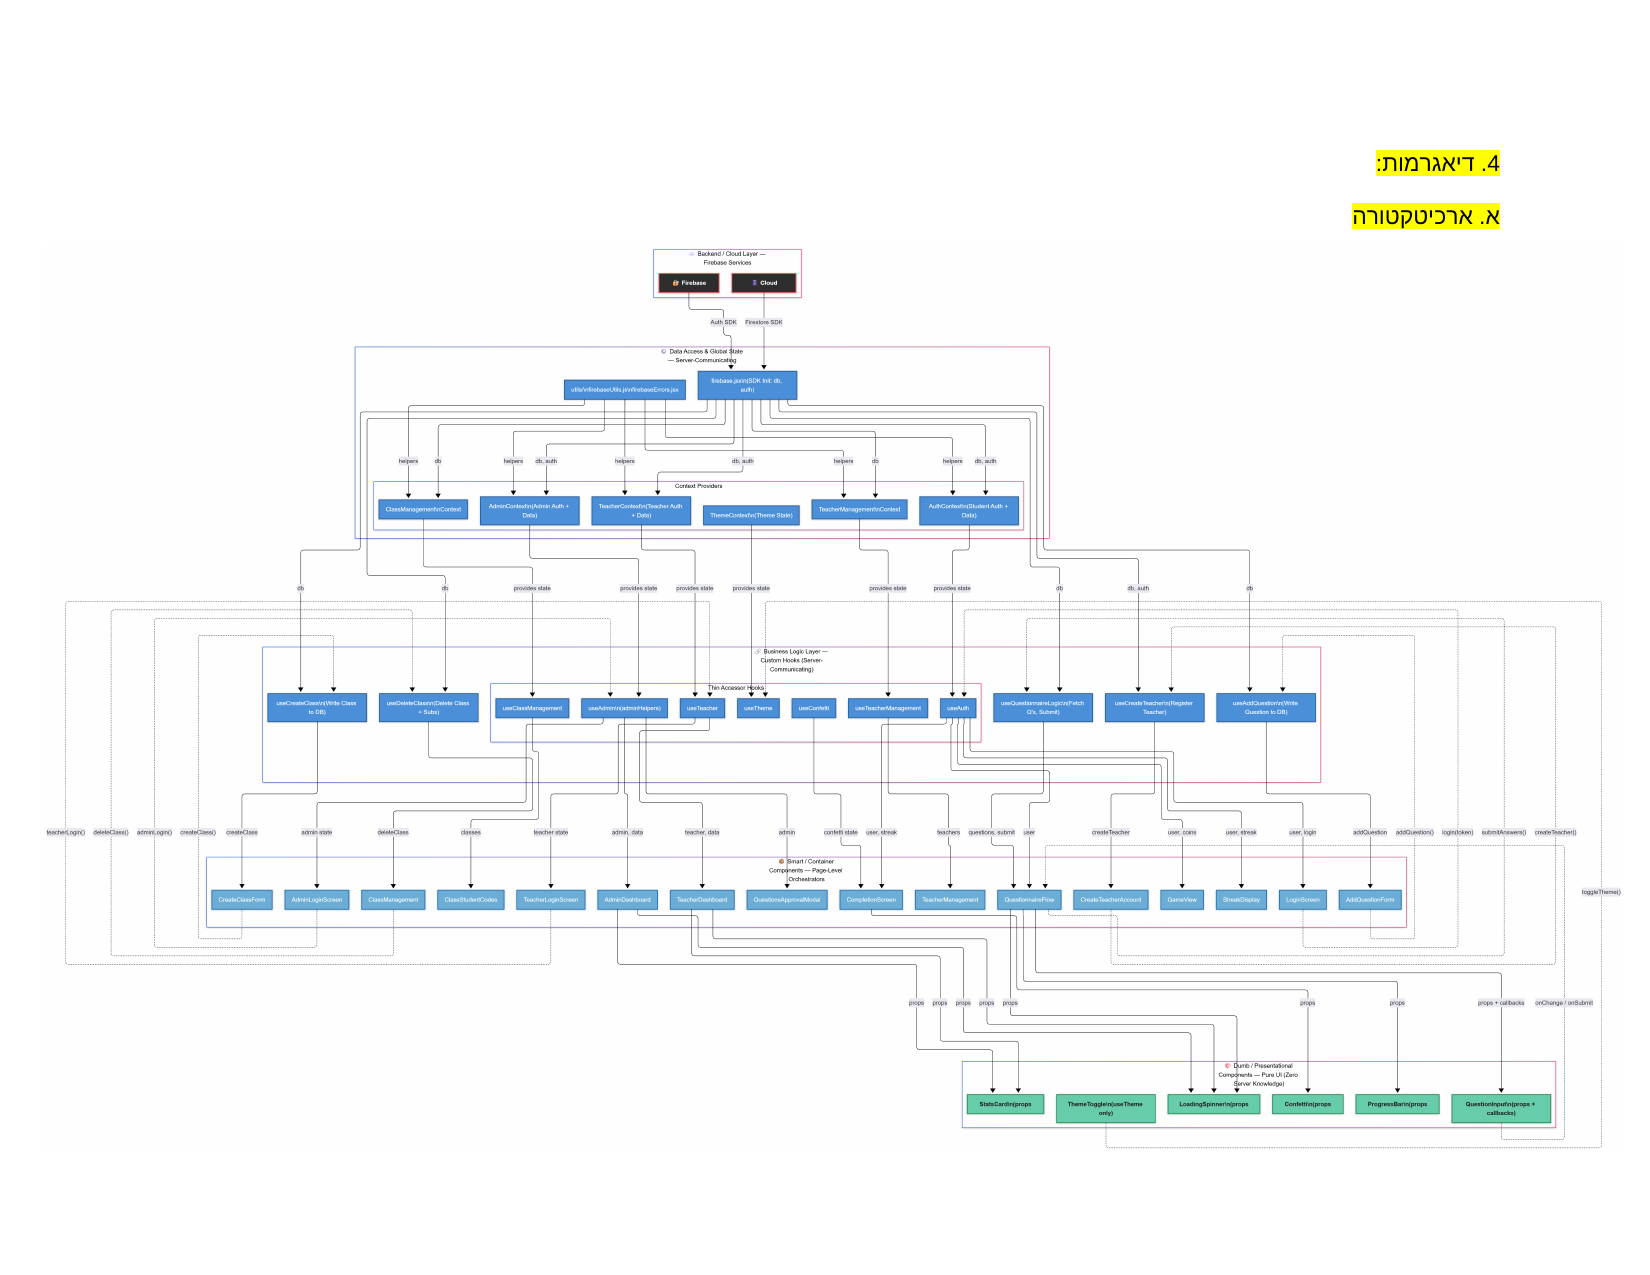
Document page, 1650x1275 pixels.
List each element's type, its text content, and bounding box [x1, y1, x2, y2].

picture [43, 245, 1623, 1152]
text 4. דיאגרמות: א. ארכיטקטורה [187, 150, 1500, 245]
